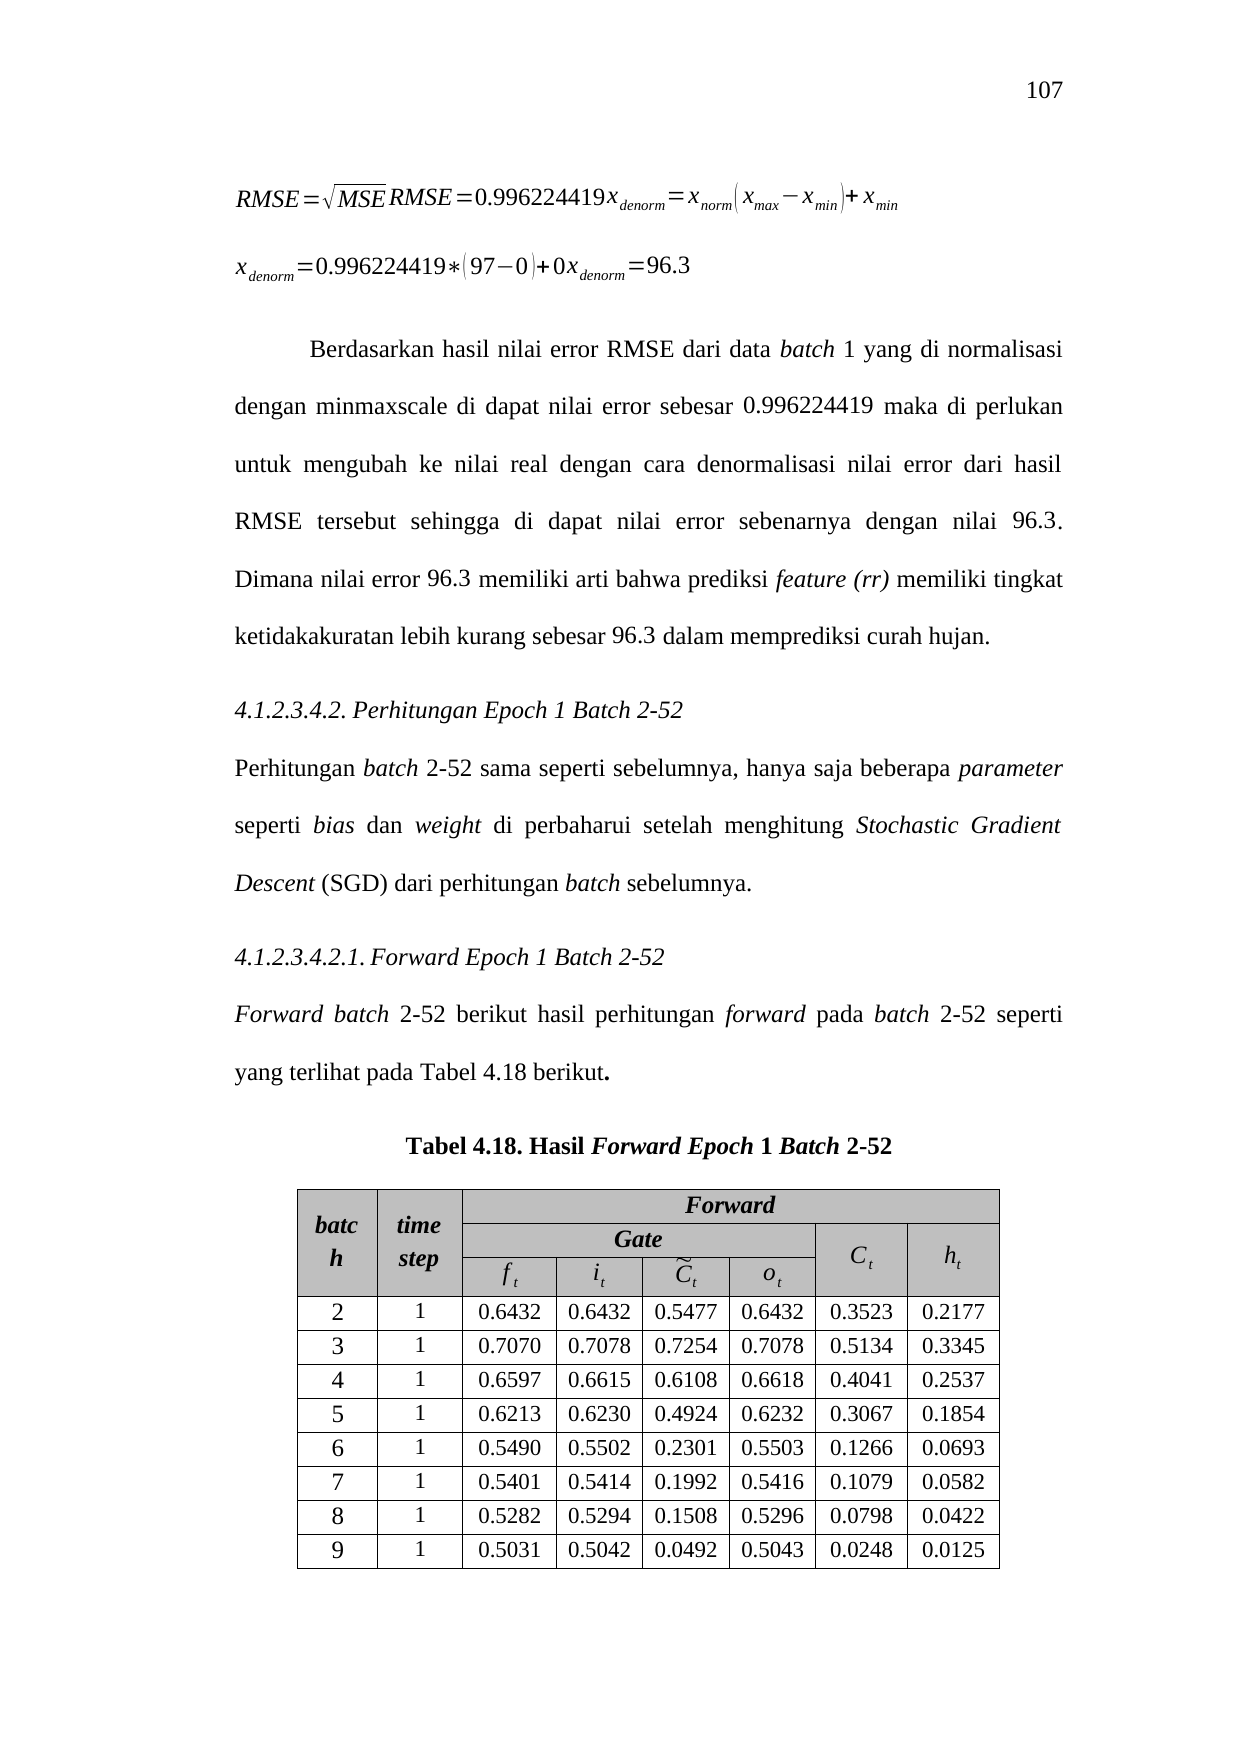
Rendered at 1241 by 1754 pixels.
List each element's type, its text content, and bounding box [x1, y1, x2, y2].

table_cell 0.6230 [557, 1399, 642, 1432]
table_cell 0.6108 [643, 1365, 729, 1398]
table_cell 0.5134 [816, 1331, 907, 1364]
table_cell 0.6618 [730, 1365, 815, 1398]
table_cell 0.4041 [816, 1365, 907, 1398]
table_cell 0.5477 [643, 1297, 729, 1330]
table_cell 1 [378, 1331, 462, 1364]
table_cell 8 [298, 1501, 377, 1534]
table_cell 5 [298, 1399, 377, 1432]
table_cell 0.7070 [463, 1331, 556, 1364]
table_cell 2 [298, 1297, 377, 1330]
table_cell 0.1079 [816, 1467, 907, 1500]
table_cell 0.5042 [557, 1535, 642, 1568]
table_cell 0.1992 [643, 1467, 729, 1500]
table_cell 0.0492 [643, 1535, 729, 1568]
table_cell 6 [298, 1433, 377, 1466]
subtitle Forward Epoch 1 Batch 2-52 [234, 942, 1063, 971]
table_cell 0.6432 [730, 1297, 815, 1330]
table_cell 4 [298, 1365, 377, 1398]
table_cell 0.0693 [908, 1433, 999, 1466]
text Berdasarkan hasil nilai error RMSE dari data batch 1 yang di normalisasi dengan minmaxscale di dapat nilai error sebesar maka di perlukan untuk mengubah ke nilai real dengan cara denormalisasi nilai error dari hasil RMSE tersebut sehingga di dapat nilai error sebenarnya dengan nilai . Dimana nilai error memiliki arti bahwa prediksi feature (rr) memiliki tingkat ketidakakuratan lebih kurang sebesar dalam memprediksi curah hujan. [234, 334, 1063, 650]
table_cell 0.6615 [557, 1365, 642, 1398]
table_cell 0.2301 [643, 1433, 729, 1466]
table_cell 0.0582 [908, 1467, 999, 1500]
table_cell 1 [378, 1467, 462, 1500]
table_cell 0.3345 [908, 1331, 999, 1364]
table_cell 7 [298, 1467, 377, 1500]
table_cell 0.7078 [730, 1331, 815, 1364]
table_cell 0.5282 [463, 1501, 556, 1534]
table_cell 0.5296 [730, 1501, 815, 1534]
table_header Forward [463, 1190, 999, 1223]
table_cell 0.0125 [908, 1535, 999, 1568]
table_cell [816, 1224, 907, 1296]
table_cell 0.5414 [557, 1467, 642, 1500]
table_cell 9 [298, 1535, 377, 1568]
table_cell [908, 1224, 999, 1296]
table_cell 0.5401 [463, 1467, 556, 1500]
table_cell 1 [378, 1535, 462, 1568]
table_cell 0.1854 [908, 1399, 999, 1432]
table_cell [557, 1258, 642, 1296]
table_cell 0.2537 [908, 1365, 999, 1398]
table_cell 0.1508 [643, 1501, 729, 1534]
table_cell 0.5503 [730, 1433, 815, 1466]
table_cell [730, 1258, 815, 1296]
table_cell 0.0248 [816, 1535, 907, 1568]
table_cell 1 [378, 1433, 462, 1466]
table_cell 0.5294 [557, 1501, 642, 1534]
table_cell [463, 1258, 556, 1296]
text Perhitungan batch 2-52 sama seperti sebelumnya, hanya saja beberapa parameter seperti bias dan weight di perbaharui setelah menghitung Stochastic Gradient Descent (SGD) dari perhitungan batch sebelumnya. [234, 753, 1063, 897]
table_cell 0.6213 [463, 1399, 556, 1432]
table_cell 0.6232 [730, 1399, 815, 1432]
table_header batch [298, 1190, 377, 1296]
table_cell 1 [378, 1297, 462, 1330]
table_cell Gate [463, 1224, 815, 1257]
table_cell 1 [378, 1399, 462, 1432]
table_cell 3 [298, 1331, 377, 1364]
table_cell 1 [378, 1501, 462, 1534]
table_cell 0.6432 [557, 1297, 642, 1330]
table_cell 0.4924 [643, 1399, 729, 1432]
table_cell 0.5416 [730, 1467, 815, 1500]
table_cell 0.2177 [908, 1297, 999, 1330]
table_cell 0.5031 [463, 1535, 556, 1568]
table_cell 0.0798 [816, 1501, 907, 1534]
table_cell 0.6432 [463, 1297, 556, 1330]
table_cell 0.1266 [816, 1433, 907, 1466]
table_cell 0.3067 [816, 1399, 907, 1432]
table_cell 1 [378, 1365, 462, 1398]
table_cell 0.5490 [463, 1433, 556, 1466]
table_cell 0.3523 [816, 1297, 907, 1330]
subtitle Perhitungan Epoch 1 Batch 2-52 [234, 695, 1063, 724]
table_header time step [378, 1190, 462, 1296]
table_cell 0.5043 [730, 1535, 815, 1568]
table_cell 0.0422 [908, 1501, 999, 1534]
table_cell 0.7078 [557, 1331, 642, 1364]
table_cell 0.6597 [463, 1365, 556, 1398]
table_cell 0.7254 [643, 1331, 729, 1364]
table_cell [643, 1258, 729, 1296]
table_cell 0.5502 [557, 1433, 642, 1466]
